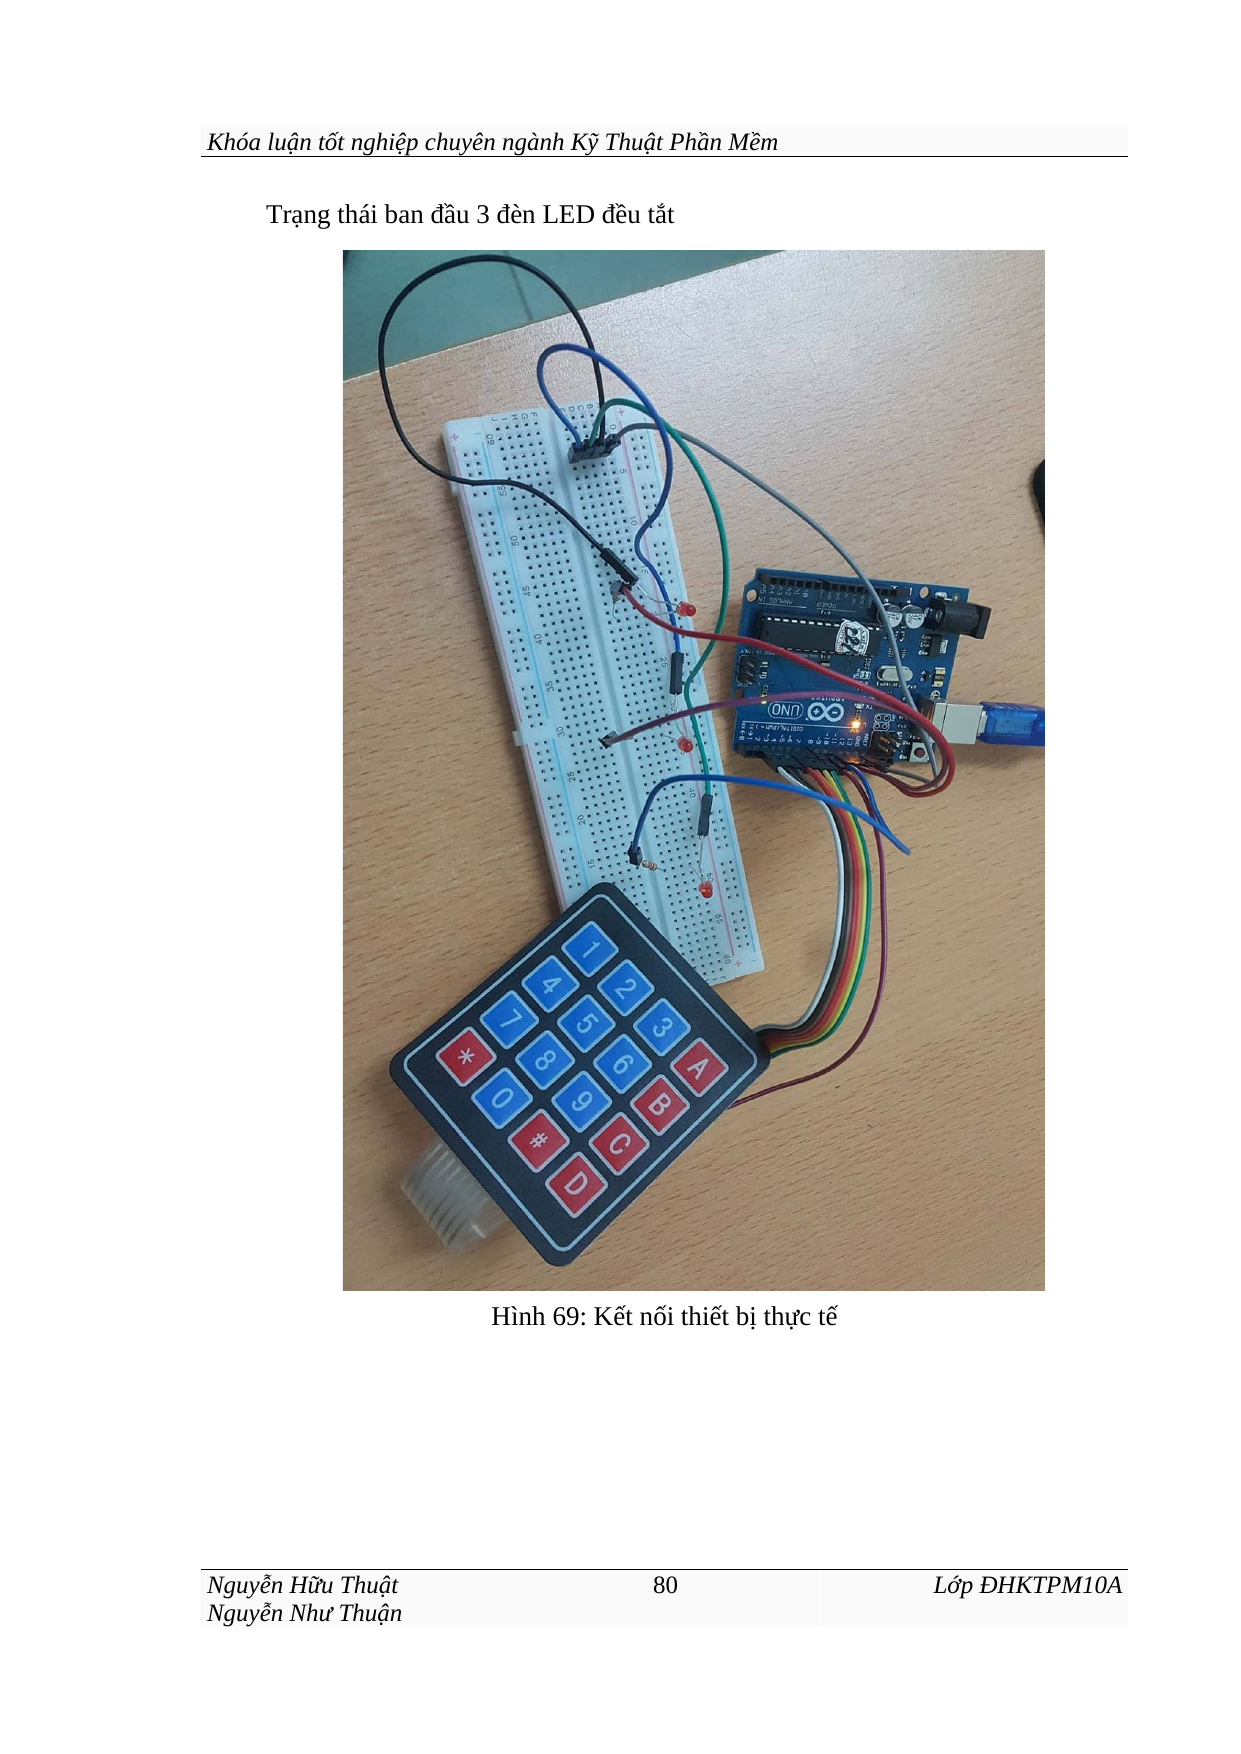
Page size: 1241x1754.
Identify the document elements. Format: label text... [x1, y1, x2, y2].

text Trạng thái ban đầu 3 đèn LED đều tắt [207, 198, 1122, 229]
picture [342, 250, 1045, 1291]
